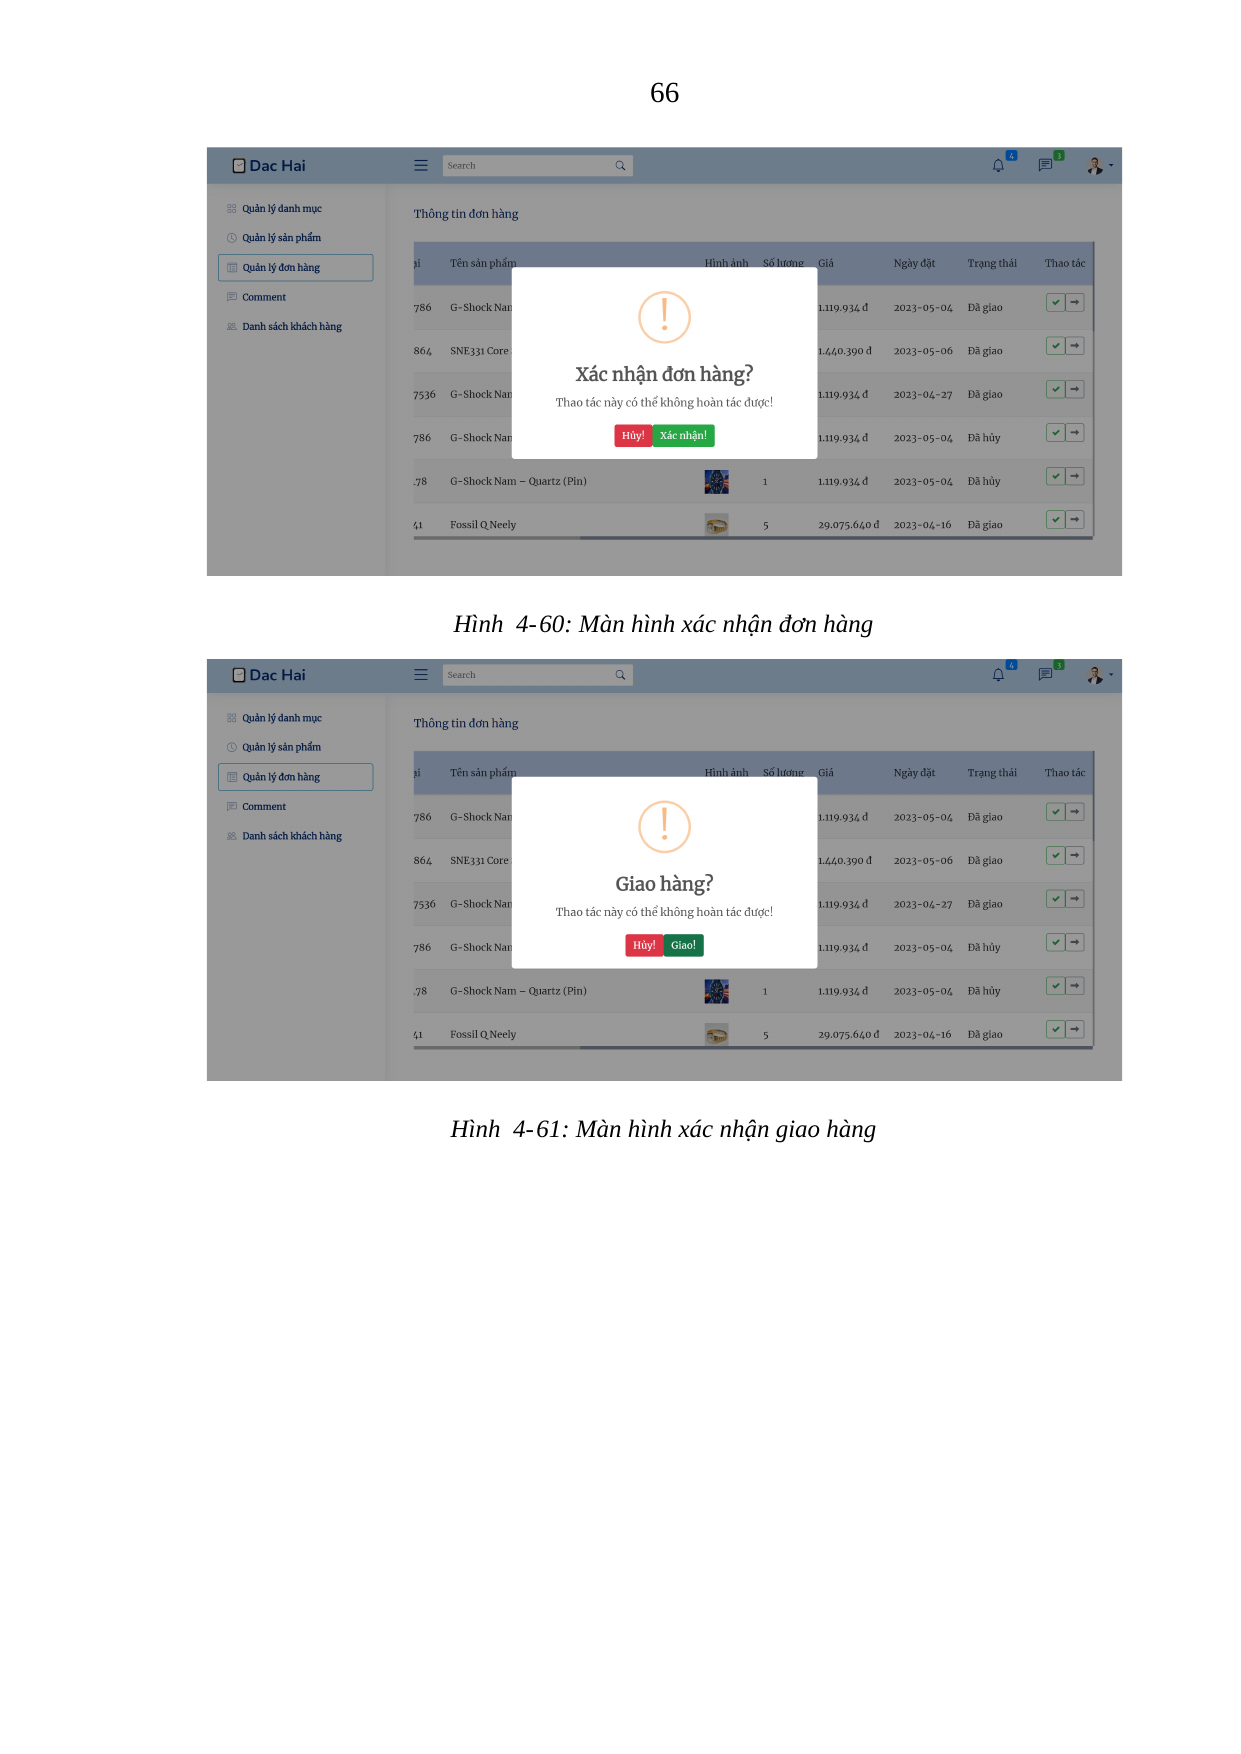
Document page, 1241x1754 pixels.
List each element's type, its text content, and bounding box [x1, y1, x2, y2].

picture [206, 147, 1123, 576]
picture [206, 659, 1123, 1081]
